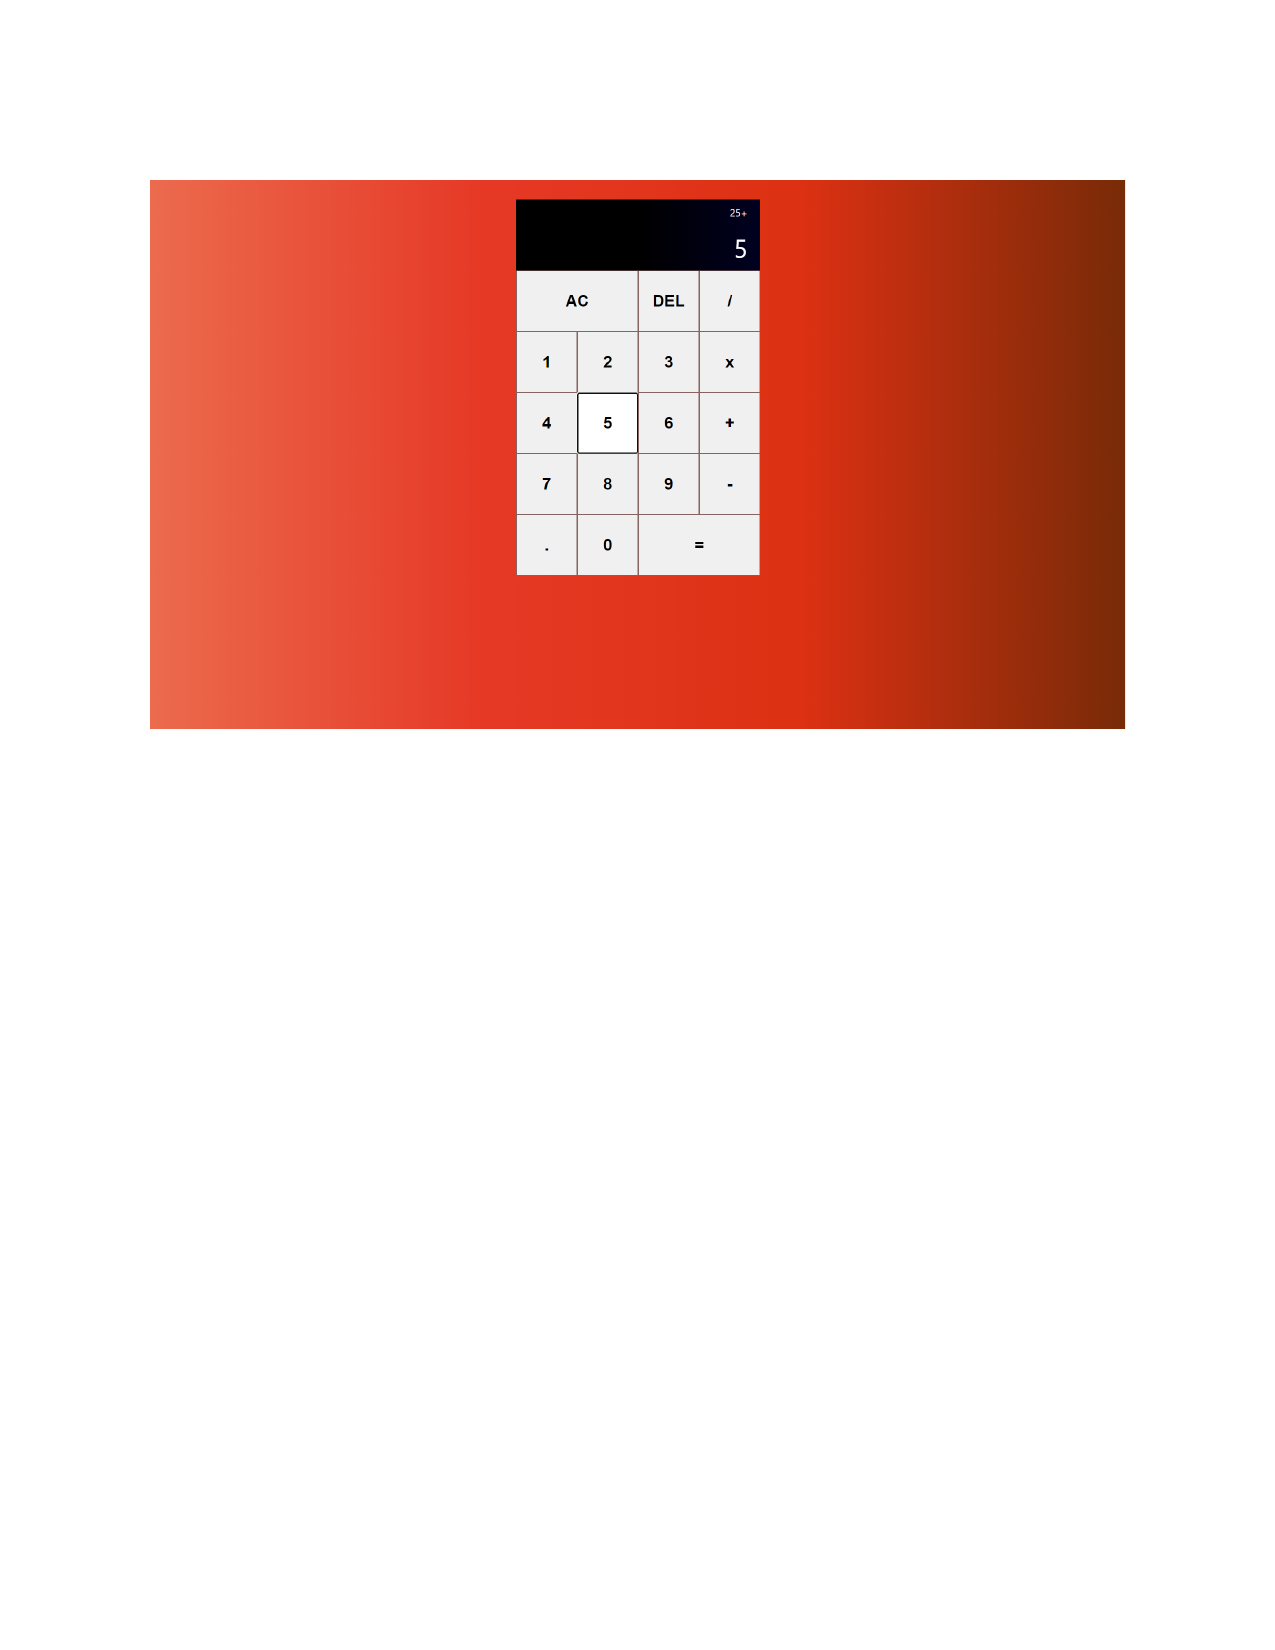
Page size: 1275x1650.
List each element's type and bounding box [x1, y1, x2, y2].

picture [150, 180, 1125, 729]
